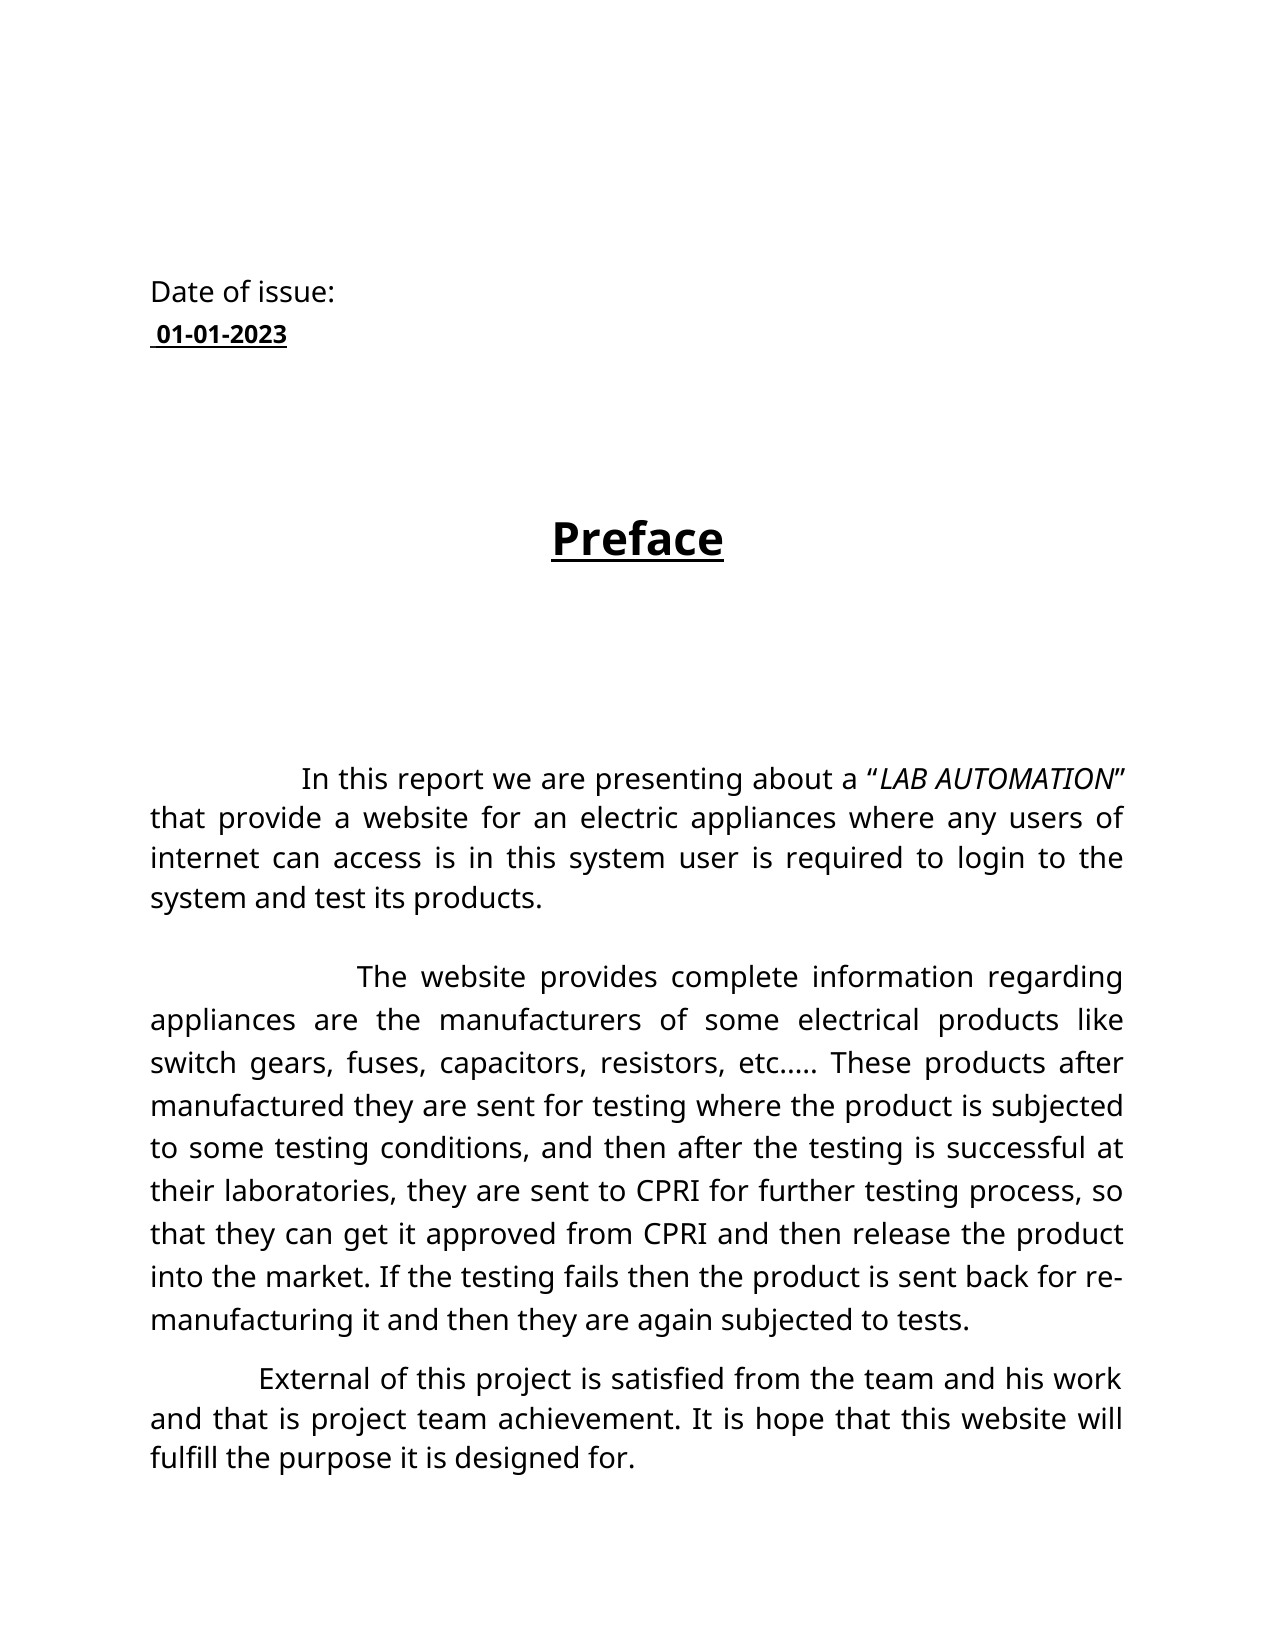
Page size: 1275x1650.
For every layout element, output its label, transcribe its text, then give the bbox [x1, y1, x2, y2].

text Date of issue: [150, 271, 1125, 311]
text 01-01-2023 [156, 317, 1125, 351]
text In this report we are presenting about a “LAB AUTOMATION” that provide a website for an electric appliances where any users of internet can access is in this system user is required to login to the system and test its products. [150, 758, 1125, 917]
text Preface [150, 506, 1125, 569]
text External of this project is satisfied from the team and his work and that is project team achievement. It is hope that this website will fulfill the purpose it is designed for. [150, 1358, 1125, 1477]
text The website provides complete information regarding appliances are the manufacturers of some electrical products like switch gears, fuses, capacitors, resistors, etc.…. These products after manufactured they are sent for testing where the product is subjected to some testing conditions, and then after the testing is successful at their laboratories, they are sent to CPRI for further testing process, so that they can get it approved from CPRI and then release the product into the market. If the testing fails then the product is sent back for re-manufacturing it and then they are again subjected to tests. [150, 956, 1125, 1338]
